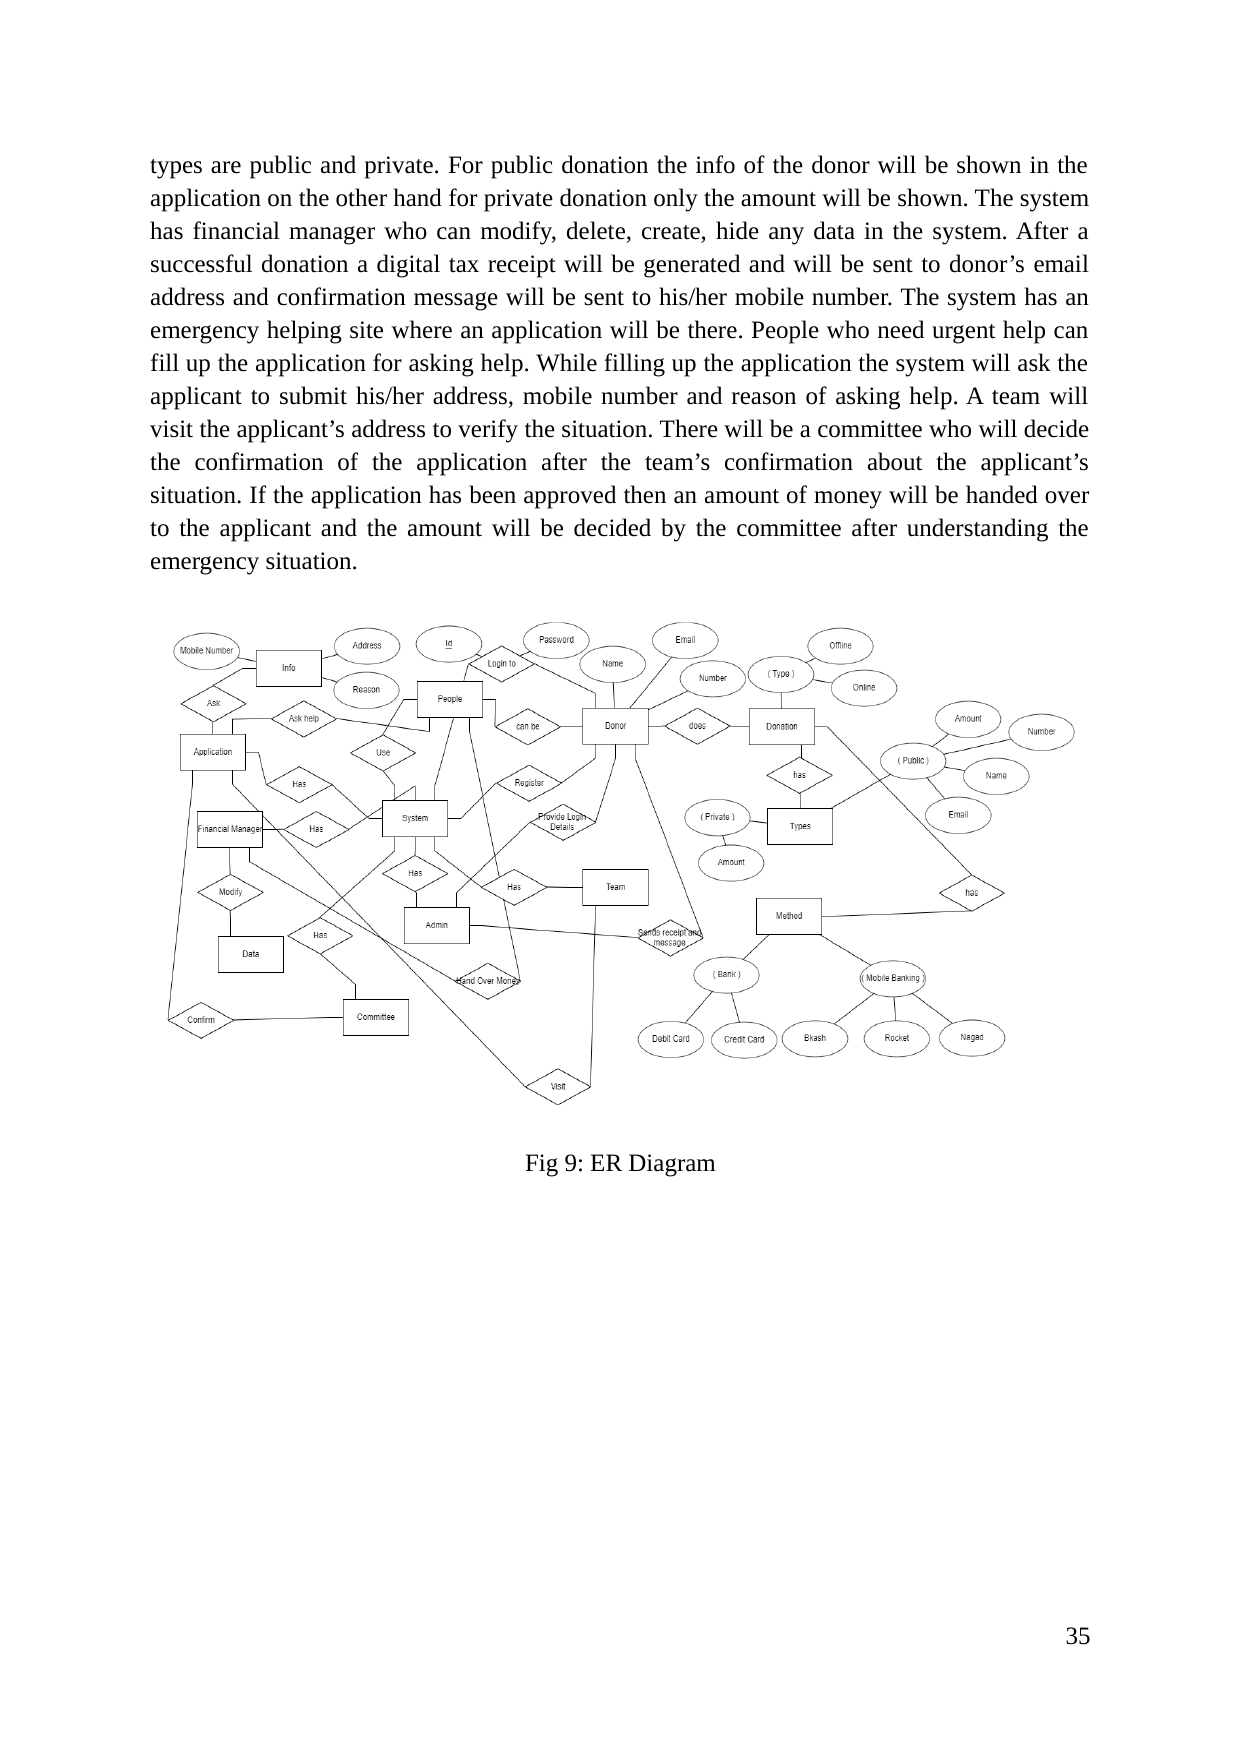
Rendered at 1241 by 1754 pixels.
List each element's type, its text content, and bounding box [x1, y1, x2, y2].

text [150, 150, 1090, 575]
picture [150, 604, 1091, 1123]
text Fig 9: ER Diagram [150, 1148, 1090, 1176]
